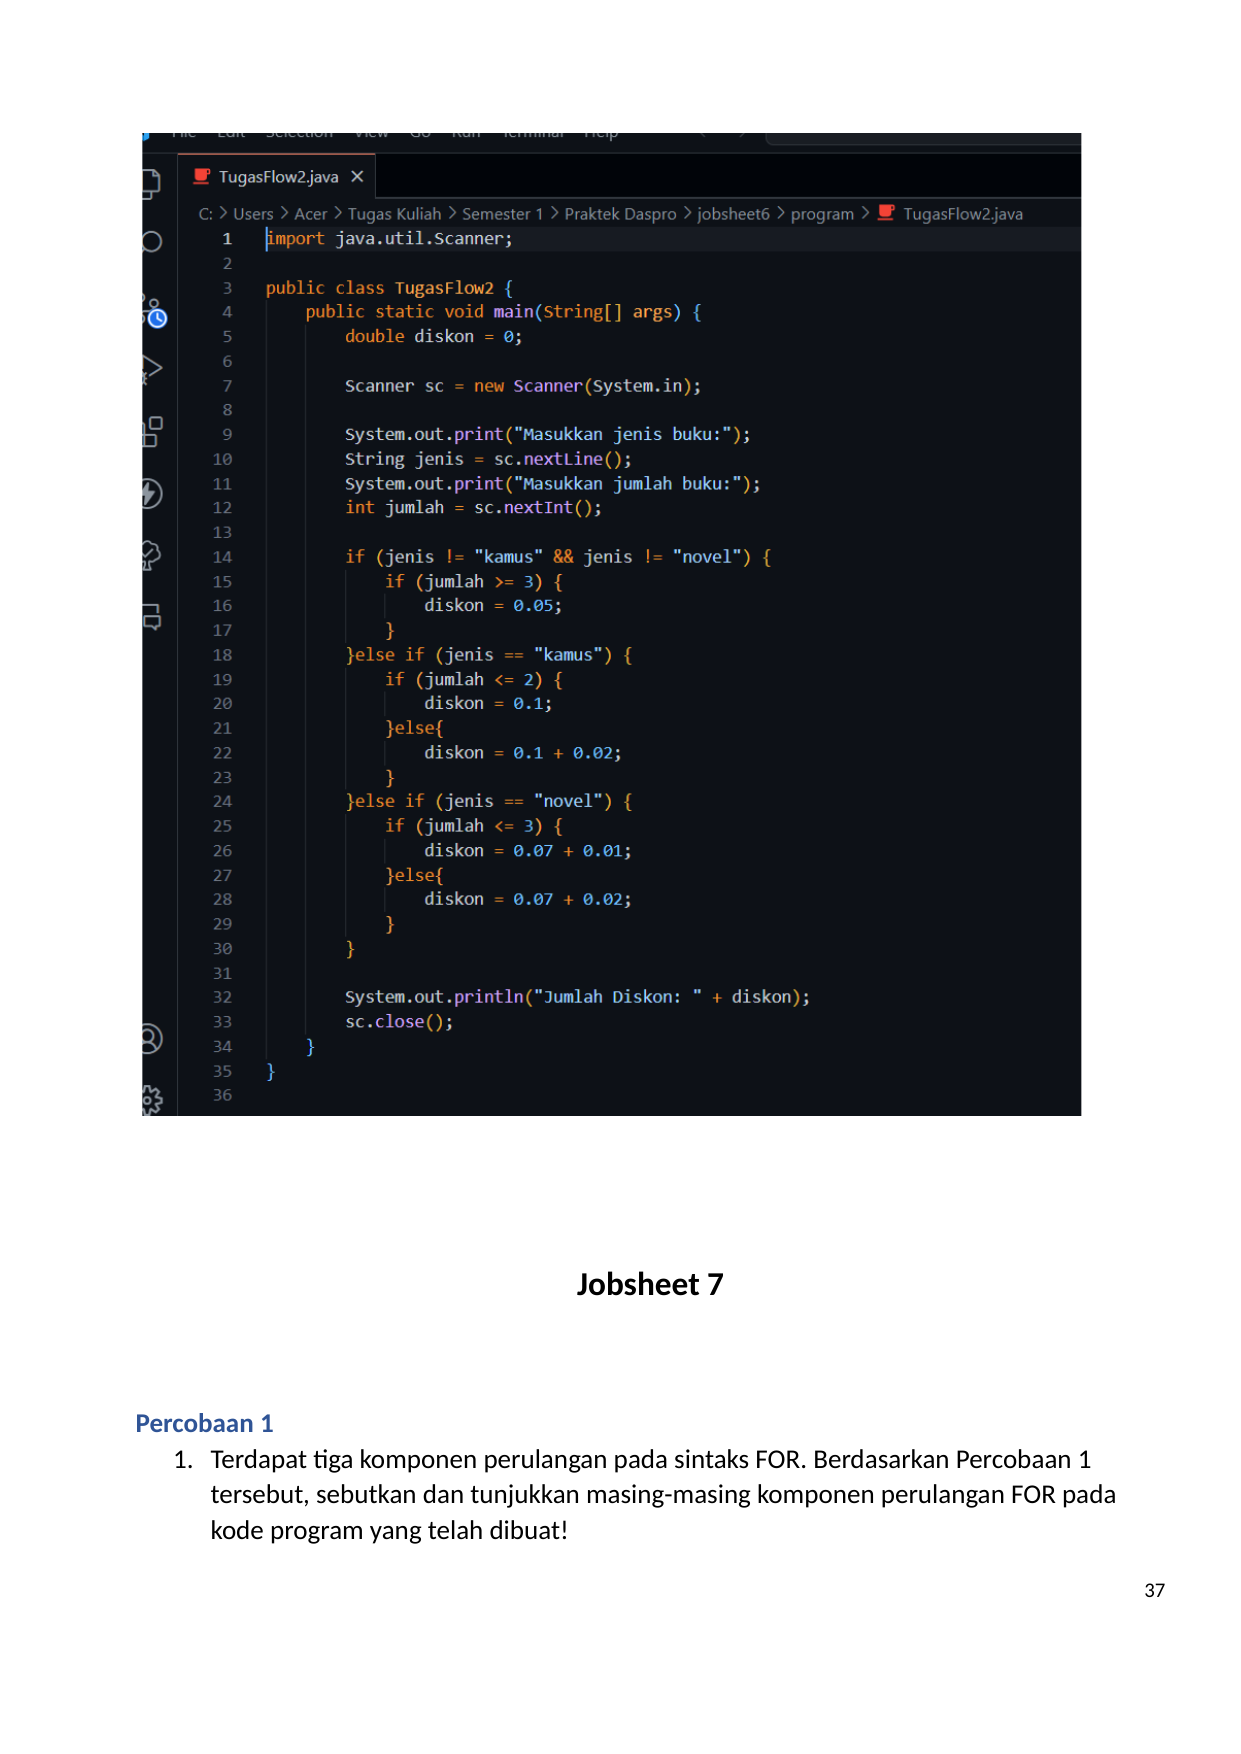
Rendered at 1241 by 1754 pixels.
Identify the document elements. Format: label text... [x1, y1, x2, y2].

subtitle Jobsheet 7 [135, 1263, 1165, 1304]
picture [142, 133, 1082, 1116]
subtitle Percobaan 1 [135, 1406, 1165, 1439]
list Terdapat tiga komponen perulangan pada sintaks FOR. Berdasarkan Percobaan 1 tersebut, sebutkan dan tunjukkan masing-masing komponen perulangan FOR pada kode program yang telah dibuat! [173, 1442, 1165, 1546]
